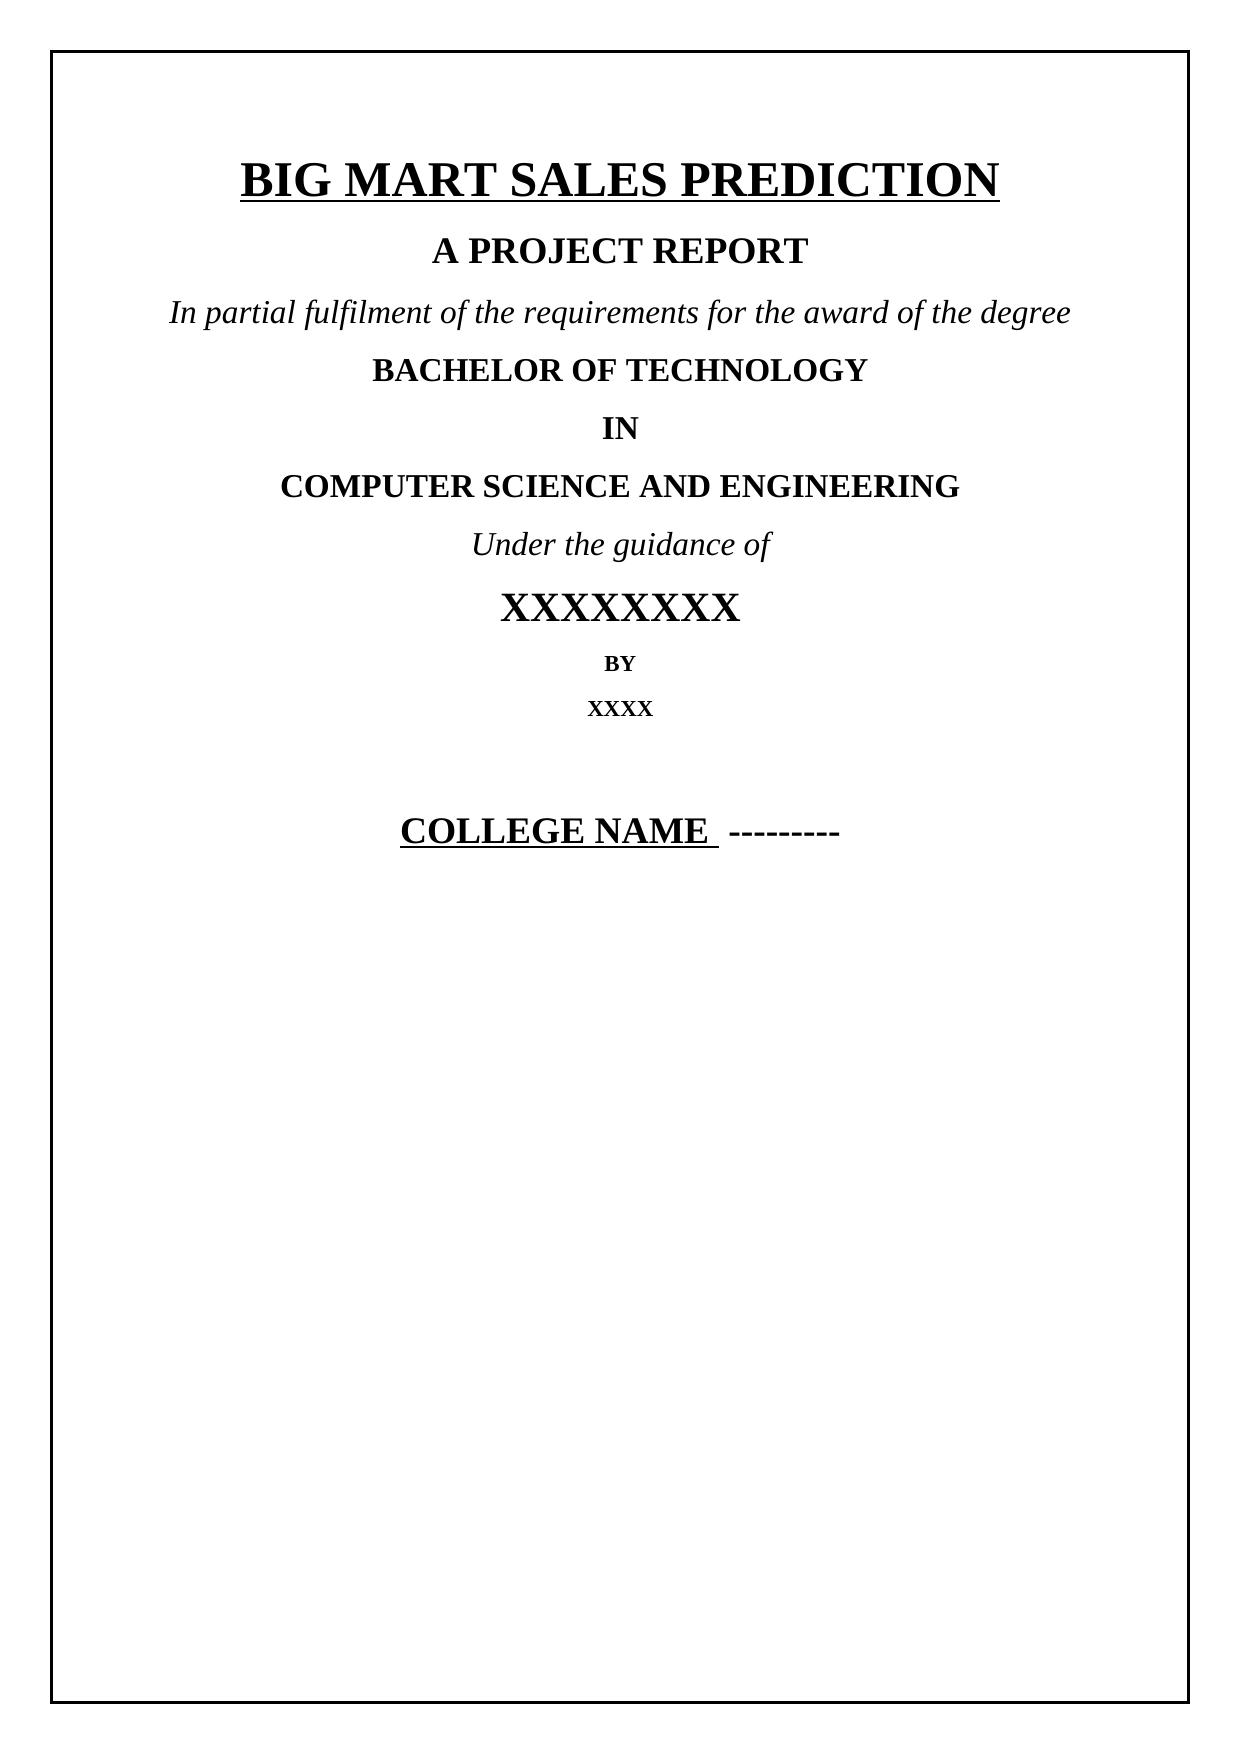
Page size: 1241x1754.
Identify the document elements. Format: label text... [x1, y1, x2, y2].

text BIG MART SALES PREDICTION [150, 150, 1090, 207]
text Under the guidance of [150, 524, 1090, 562]
text BACHELOR OF TECHNOLOGY [150, 350, 1090, 388]
text BY [150, 650, 1090, 677]
text IN [150, 408, 1090, 446]
text COLLEGE NAME --------- [150, 809, 1090, 852]
text XXXX [150, 696, 1090, 722]
text COMPUTER SCIENCE AND ENGINEERING [150, 466, 1090, 504]
text A PROJECT REPORT [150, 229, 1090, 272]
text In partial fulfilment of the requirements for the award of the degree [150, 292, 1090, 330]
text XXXXXXXX [150, 582, 1090, 630]
